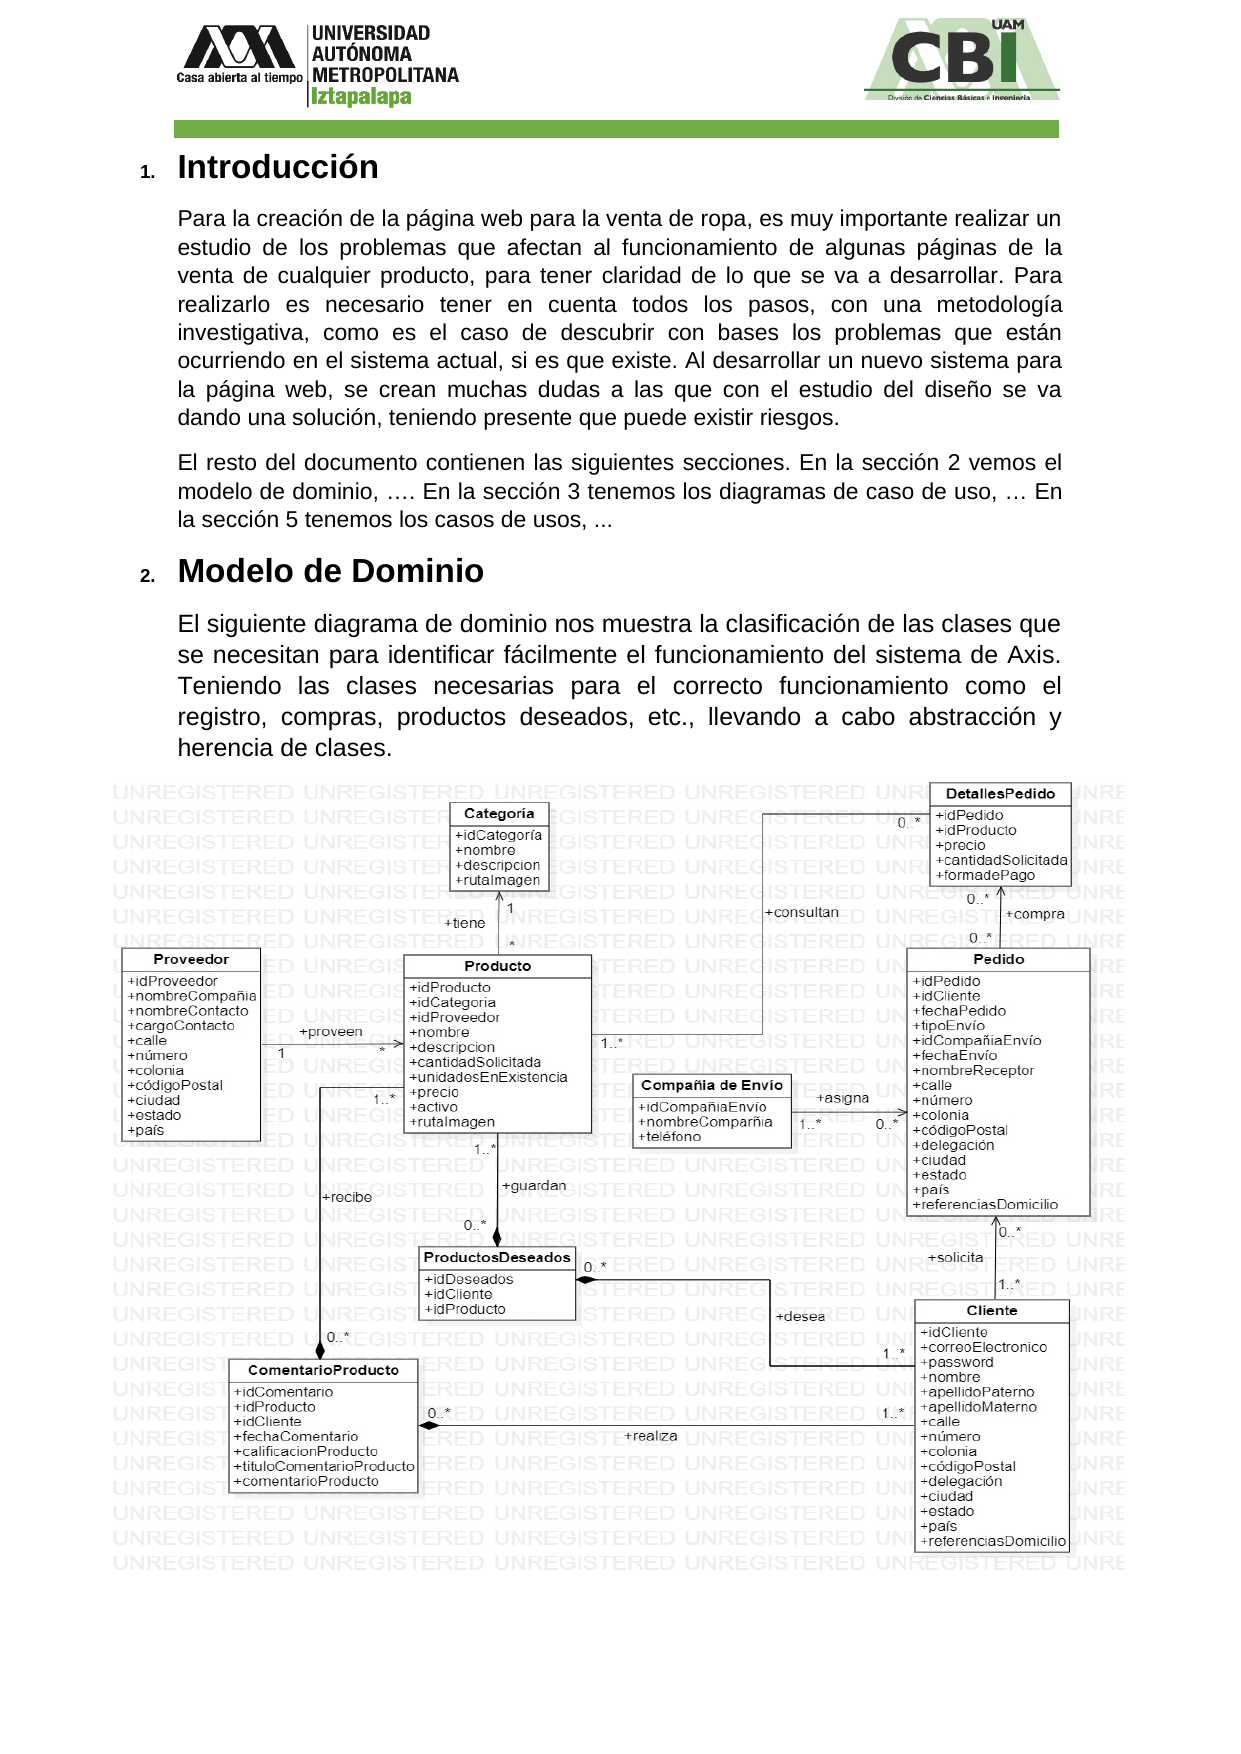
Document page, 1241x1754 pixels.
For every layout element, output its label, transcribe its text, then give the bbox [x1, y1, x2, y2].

picture [863, 18, 1060, 100]
picture [112, 775, 1124, 1582]
subtitle Introducción [140, 148, 1063, 186]
text El resto del documento contienen las siguientes secciones. En la sección 2 vemos el modelo de dominio, …. En la sección 3 tenemos los diagramas de caso de uso, … En la sección 5 tenemos los casos de usos, ... [177, 449, 1063, 533]
text Para la creación de la página web para la venta de ropa, es muy importante realizar un estudio de los problemas que afectan al funcionamiento de algunas páginas de la venta de cualquier producto, para tener claridad de lo que se va a desarrollar. Para realizarlo es necesario tener en cuenta todos los pasos, con una metodología investigativa, como es el caso de descubrir con bases los problemas que están ocurriendo en el sistema actual, si es que existe. Al desarrollar un nuevo sistema para la página web, se crean muchas dudas a las que con el estudio del diseño se va dando una solución, teniendo presente que puede existir riesgos. [177, 205, 1063, 431]
text El siguiente diagrama de dominio nos muestra la clasificación de las clases que se necesitan para identificar fácilmente el funcionamiento del sistema de Axis. Teniendo las clases necesarias para el correcto funcionamiento como el registro, compras, productos deseados, etc., llevando a cabo abstracción y herencia de clases. [177, 609, 1063, 762]
subtitle Modelo de Dominio [140, 551, 1063, 590]
picture [177, 25, 459, 109]
